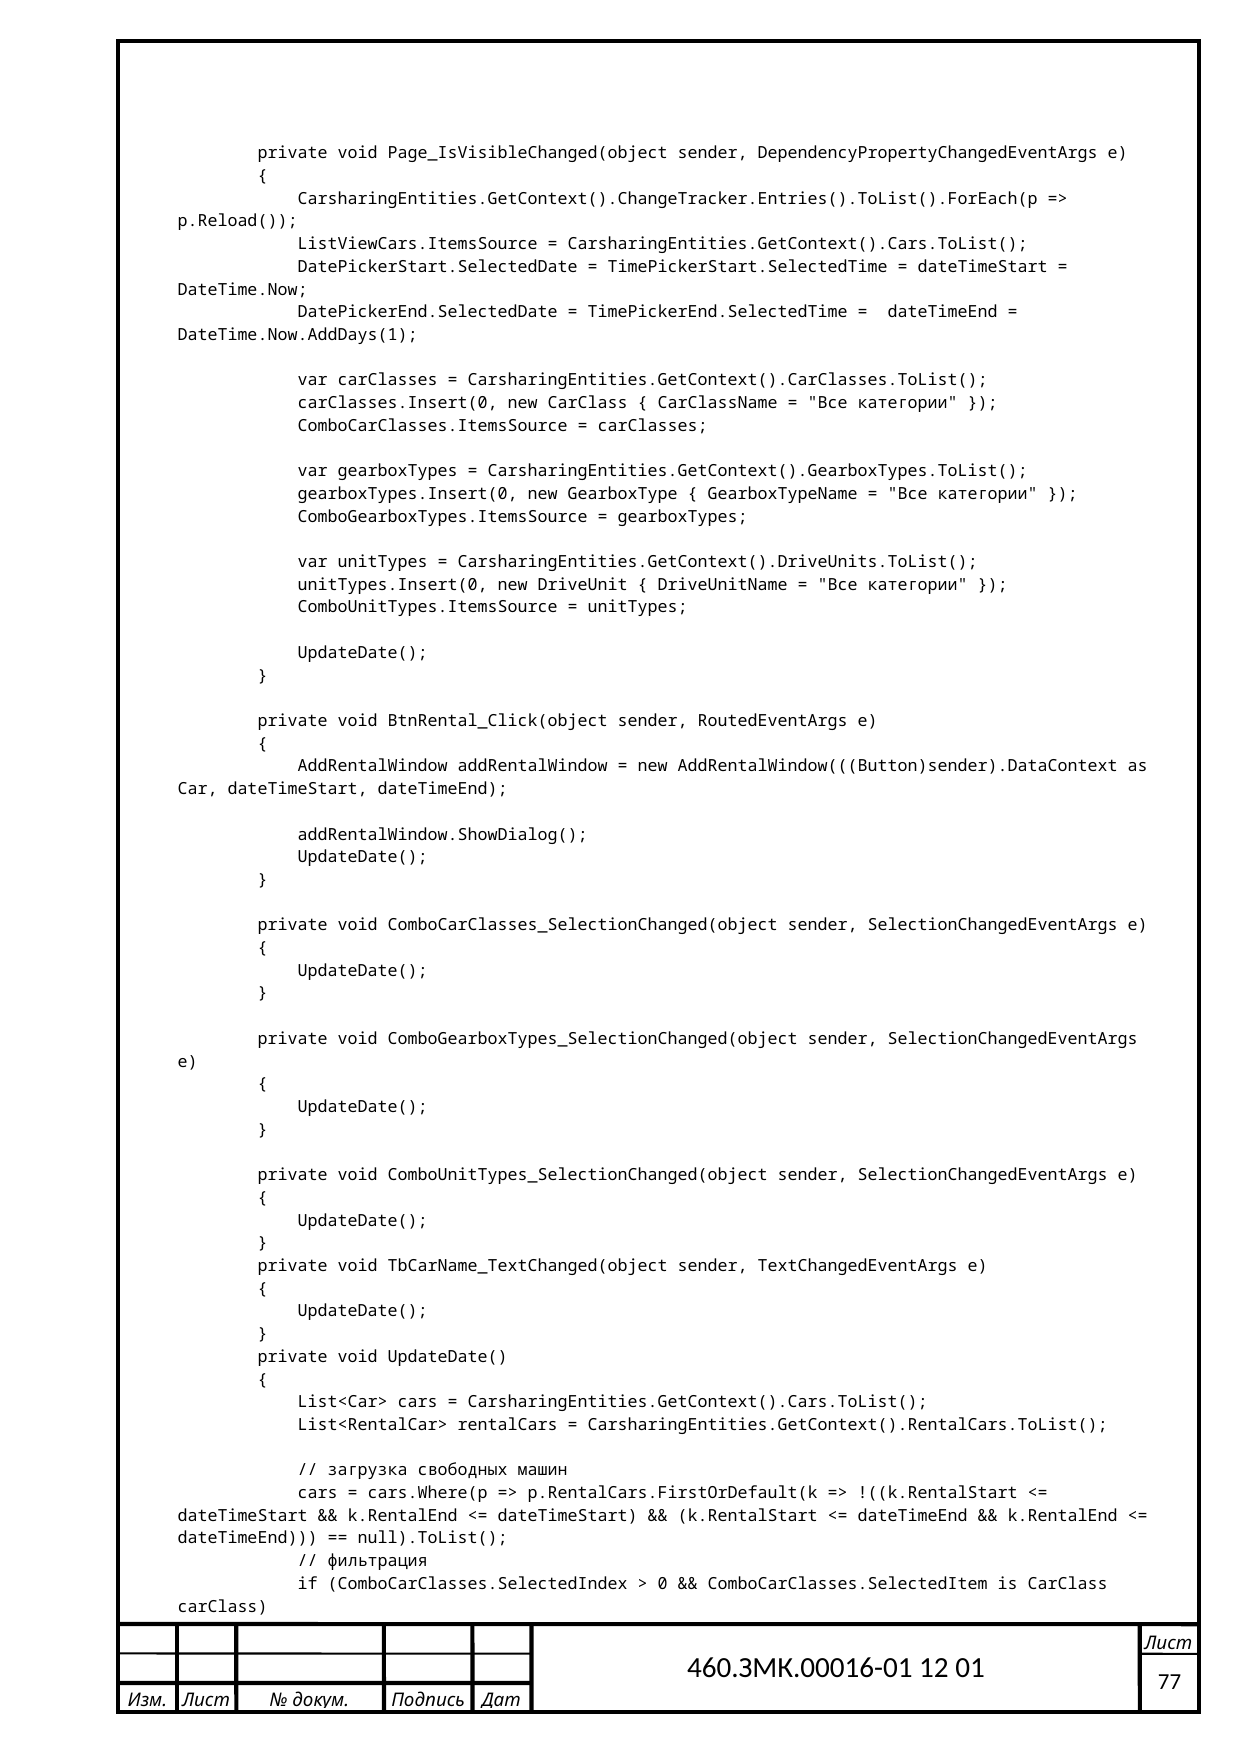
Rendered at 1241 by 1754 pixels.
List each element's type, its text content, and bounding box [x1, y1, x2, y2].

text private void ComboUnitTypes_SelectionChanged(object sender, SelectionChangedEventArgs e) [177, 1163, 1152, 1185]
text { [177, 1185, 1152, 1208]
text gearboxTypes.Insert(0, new GearboxType { GearboxTypeName = "Все категории" }); [177, 481, 1152, 504]
text UpdateDate(); [177, 1094, 1152, 1117]
text UpdateDate(); [177, 640, 1152, 663]
text private void BtnRental_Click(object sender, RoutedEventArgs e) [177, 708, 1152, 731]
text var carClasses = CarsharingEntities.GetContext().CarClasses.ToList(); [177, 368, 1152, 391]
text AddRentalWindow addRentalWindow = new AddRentalWindow(((Button)sender).DataContext as Car, dateTimeStart, dateTimeEnd); [177, 754, 1152, 799]
text // загрузка свободных машин [177, 1458, 1152, 1481]
text List<Car> cars = CarsharingEntities.GetContext().Cars.ToList(); [177, 1390, 1152, 1412]
text ComboCarClasses.ItemsSource = carClasses; [177, 413, 1152, 436]
text { [177, 1276, 1152, 1299]
text DatePickerEnd.SelectedDate = TimePickerEnd.SelectedTime = dateTimeEnd = DateTime.Now.AddDays(1); [177, 300, 1152, 345]
text private void ComboCarClasses_SelectionChanged(object sender, SelectionChangedEventArgs e) [177, 913, 1152, 936]
text } [177, 663, 1152, 686]
text { [177, 1367, 1152, 1390]
text UpdateDate(); [177, 845, 1152, 867]
text UpdateDate(); [177, 958, 1152, 981]
text addRentalWindow.ShowDialog(); [177, 822, 1152, 845]
text } [177, 867, 1152, 890]
text } [177, 1322, 1152, 1344]
text } [177, 981, 1152, 1004]
text ComboUnitTypes.ItemsSource = unitTypes; [177, 595, 1152, 618]
text { [177, 163, 1152, 186]
text private void UpdateDate() [177, 1344, 1152, 1367]
text UpdateDate(); [177, 1208, 1152, 1231]
text UpdateDate(); [177, 1299, 1152, 1322]
text private void ComboGearboxTypes_SelectionChanged(object sender, SelectionChangedEventArgs e) [177, 1026, 1152, 1072]
text if (ComboCarClasses.SelectedIndex > 0 && ComboCarClasses.SelectedItem is CarClass carClass) [177, 1571, 1152, 1617]
text { [177, 1072, 1152, 1094]
text cars = cars.Where(p => p.RentalCars.FirstOrDefault(k => !((k.RentalStart <= dateTimeStart && k.RentalEnd <= dateTimeStart) && (k.RentalStart <= dateTimeEnd && k.RentalEnd <= dateTimeEnd))) == null).ToList(); [177, 1481, 1152, 1549]
text unitTypes.Insert(0, new DriveUnit { DriveUnitName = "Все категории" }); [177, 572, 1152, 595]
text CarsharingEntities.GetContext().ChangeTracker.Entries().ToList().ForEach(p => p.Reload()); [177, 186, 1152, 232]
text ListViewCars.ItemsSource = CarsharingEntities.GetContext().Cars.ToList(); [177, 232, 1152, 254]
text ComboGearboxTypes.ItemsSource = gearboxTypes; [177, 504, 1152, 527]
text private void Page_IsVisibleChanged(object sender, DependencyPropertyChangedEventArgs e) [177, 141, 1152, 163]
text var gearboxTypes = CarsharingEntities.GetContext().GearboxTypes.ToList(); [177, 459, 1152, 481]
text var unitTypes = CarsharingEntities.GetContext().DriveUnits.ToList(); [177, 549, 1152, 572]
text { [177, 936, 1152, 958]
text DatePickerStart.SelectedDate = TimePickerStart.SelectedTime = dateTimeStart = DateTime.Now; [177, 254, 1152, 300]
text List<RentalCar> rentalCars = CarsharingEntities.GetContext().RentalCars.ToList(); [177, 1412, 1152, 1435]
text { [177, 731, 1152, 754]
text carClasses.Insert(0, new CarClass { CarClassName = "Все категории" }); [177, 391, 1152, 413]
text } [177, 1231, 1152, 1253]
text private void TbCarName_TextChanged(object sender, TextChangedEventArgs e) [177, 1253, 1152, 1276]
text // фильтрация [177, 1549, 1152, 1571]
text } [177, 1117, 1152, 1140]
